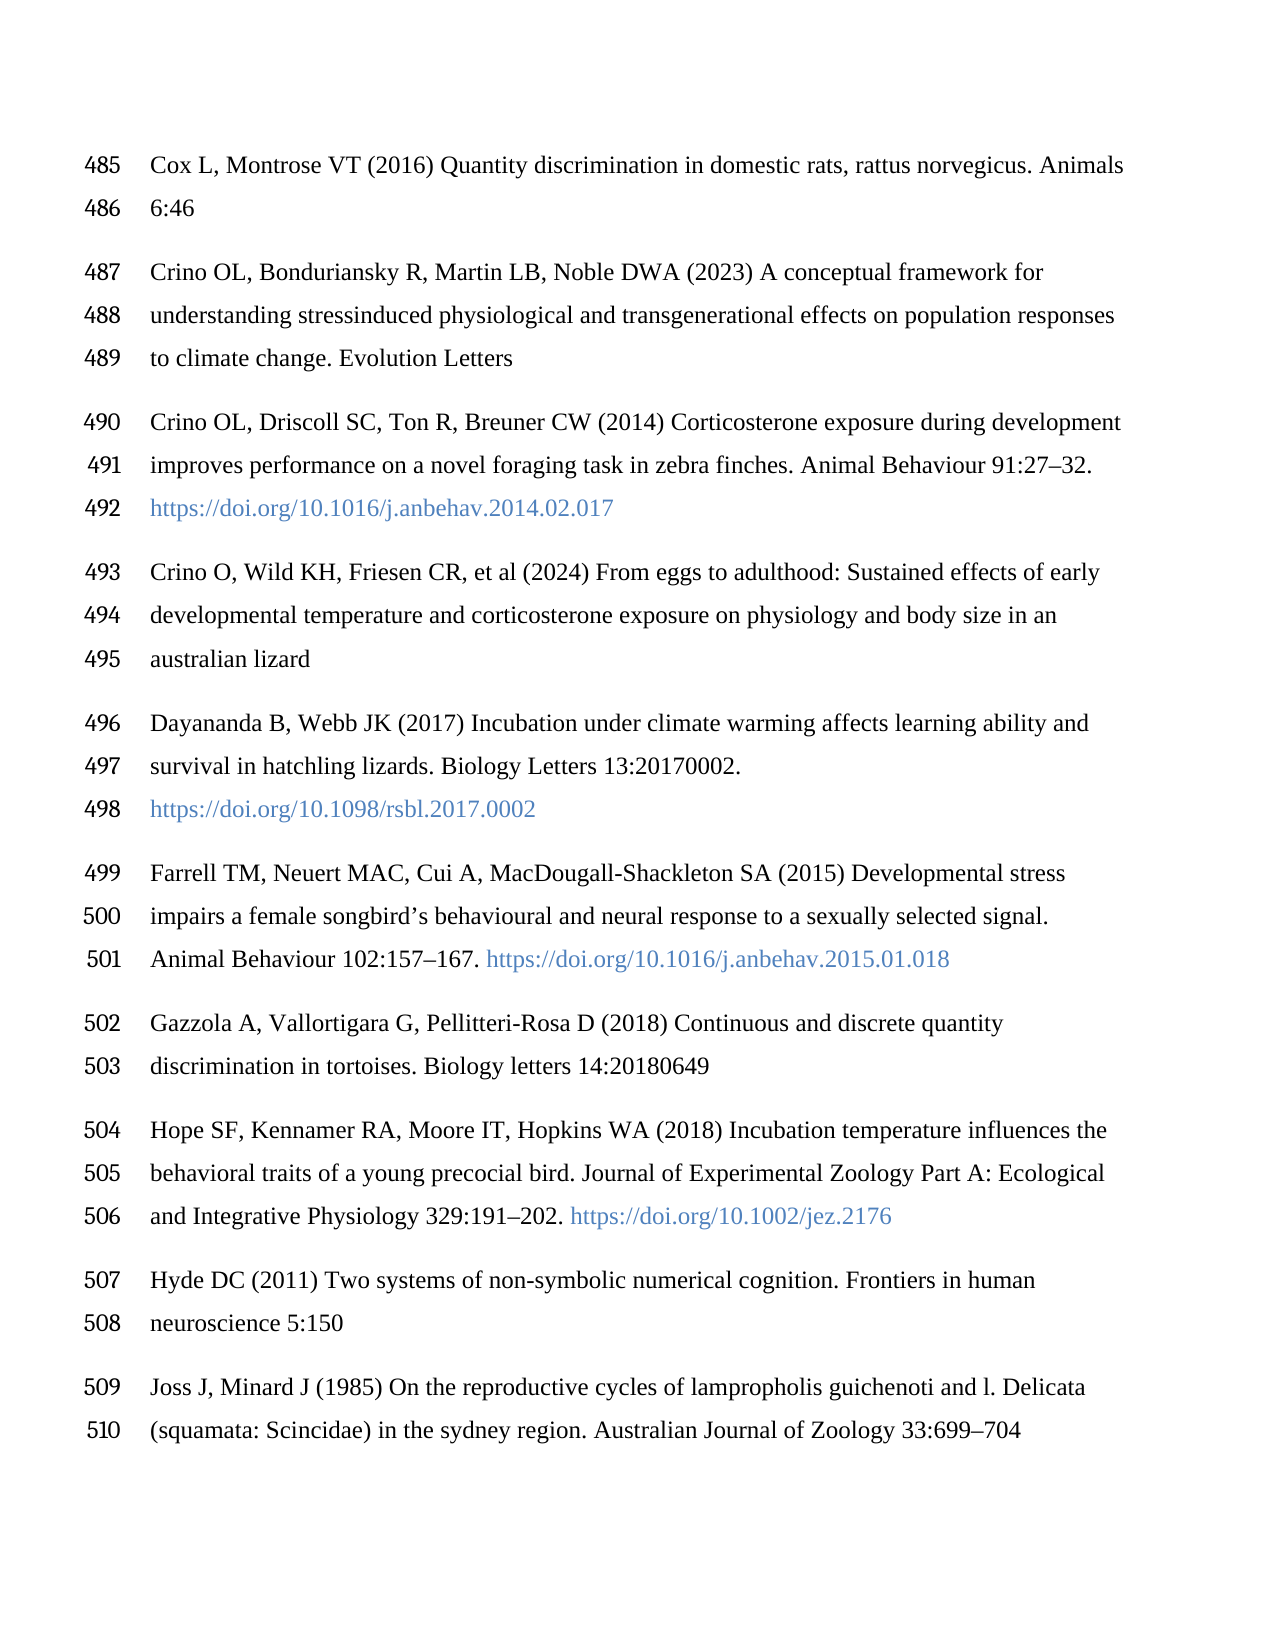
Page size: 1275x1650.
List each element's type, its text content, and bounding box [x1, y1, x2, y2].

text Dayananda B, Webb JK (2017) Incubation under climate warming affects learning ability and survival in hatchling lizards. Biology Letters 13:20170002. https://doi.org/10.1098/rsbl.2017.0002 [150, 708, 1125, 823]
text Hyde DC (2011) Two systems of non-symbolic numerical cognition. Frontiers in human neuroscience 5:150 [150, 1265, 1125, 1337]
text Cox L, Montrose VT (2016) Quantity discrimination in domestic rats, rattus norvegicus. Animals 6:46 [150, 150, 1125, 222]
text Crino OL, Driscoll SC, Ton R, Breuner CW (2014) Corticosterone exposure during development improves performance on a novel foraging task in zebra finches. Animal Behaviour 91:27–32. https://doi.org/10.1016/j.anbehav.2014.02.017 [150, 407, 1125, 522]
text Hope SF, Kennamer RA, Moore IT, Hopkins WA (2018) Incubation temperature influences the behavioral traits of a young precocial bird. Journal of Experimental Zoology Part A: Ecological and Integrative Physiology 329:191–202. https://doi.org/10.1002/jez.2176 [150, 1115, 1125, 1230]
text Joss J, Minard J (1985) On the reproductive cycles of lampropholis guichenoti and l. Delicata (squamata: Scincidae) in the sydney region. Australian Journal of Zoology 33:699–704 [150, 1372, 1125, 1444]
text Farrell TM, Neuert MAC, Cui A, MacDougall-Shackleton SA (2015) Developmental stress impairs a female songbird’s behavioural and neural response to a sexually selected signal. Animal Behaviour 102:157–167. https://doi.org/10.1016/j.anbehav.2015.01.018 [150, 858, 1125, 973]
text Crino OL, Bonduriansky R, Martin LB, Noble DWA (2023) A conceptual framework for understanding stressinduced physiological and transgenerational effects on population responses to climate change. Evolution Letters [150, 257, 1125, 372]
text Crino O, Wild KH, Friesen CR, et al (2024) From eggs to adulthood: Sustained effects of early developmental temperature and corticosterone exposure on physiology and body size in an australian lizard [150, 557, 1125, 672]
text Gazzola A, Vallortigara G, Pellitteri-Rosa D (2018) Continuous and discrete quantity discrimination in tortoises. Biology letters 14:20180649 [150, 1008, 1125, 1080]
